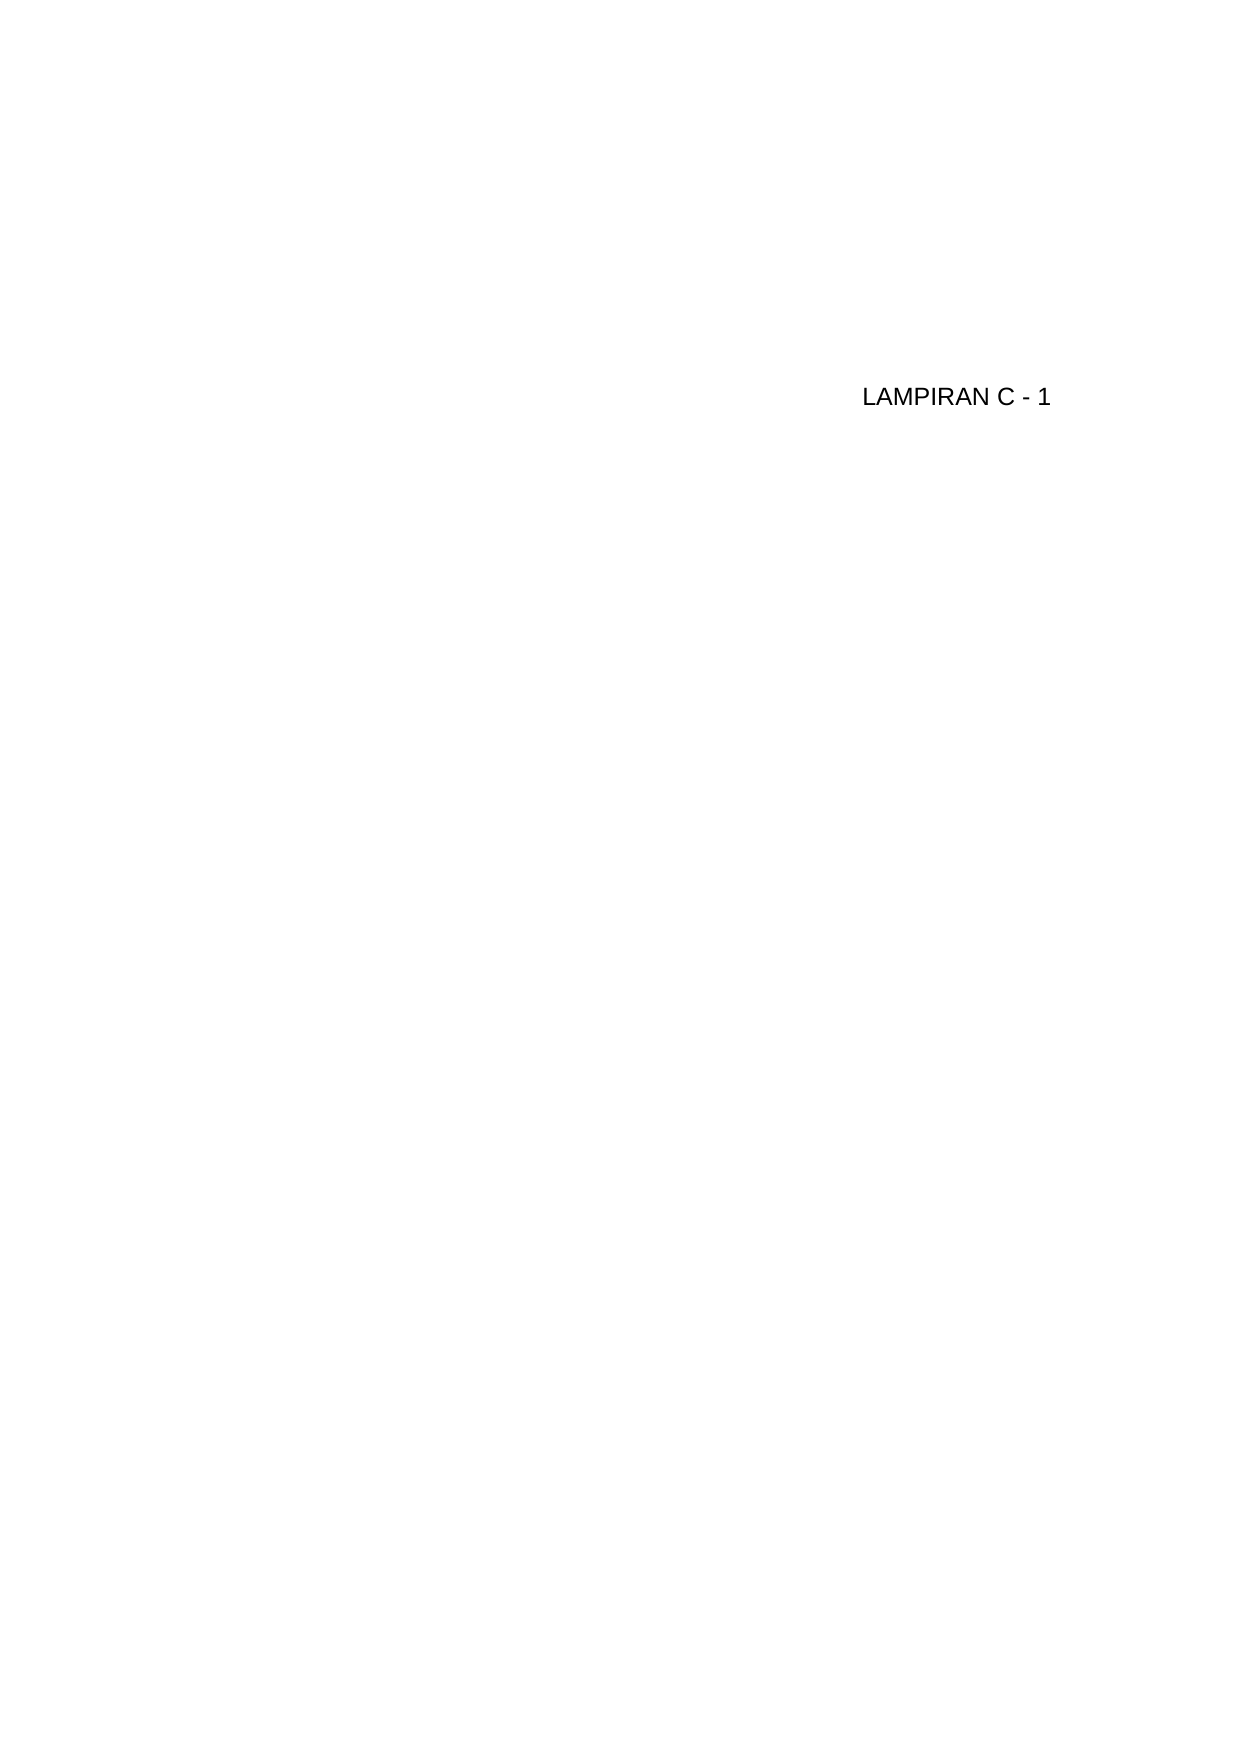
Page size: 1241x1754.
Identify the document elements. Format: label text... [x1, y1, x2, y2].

text LAMPIRAN C - 1 [236, 382, 1051, 411]
